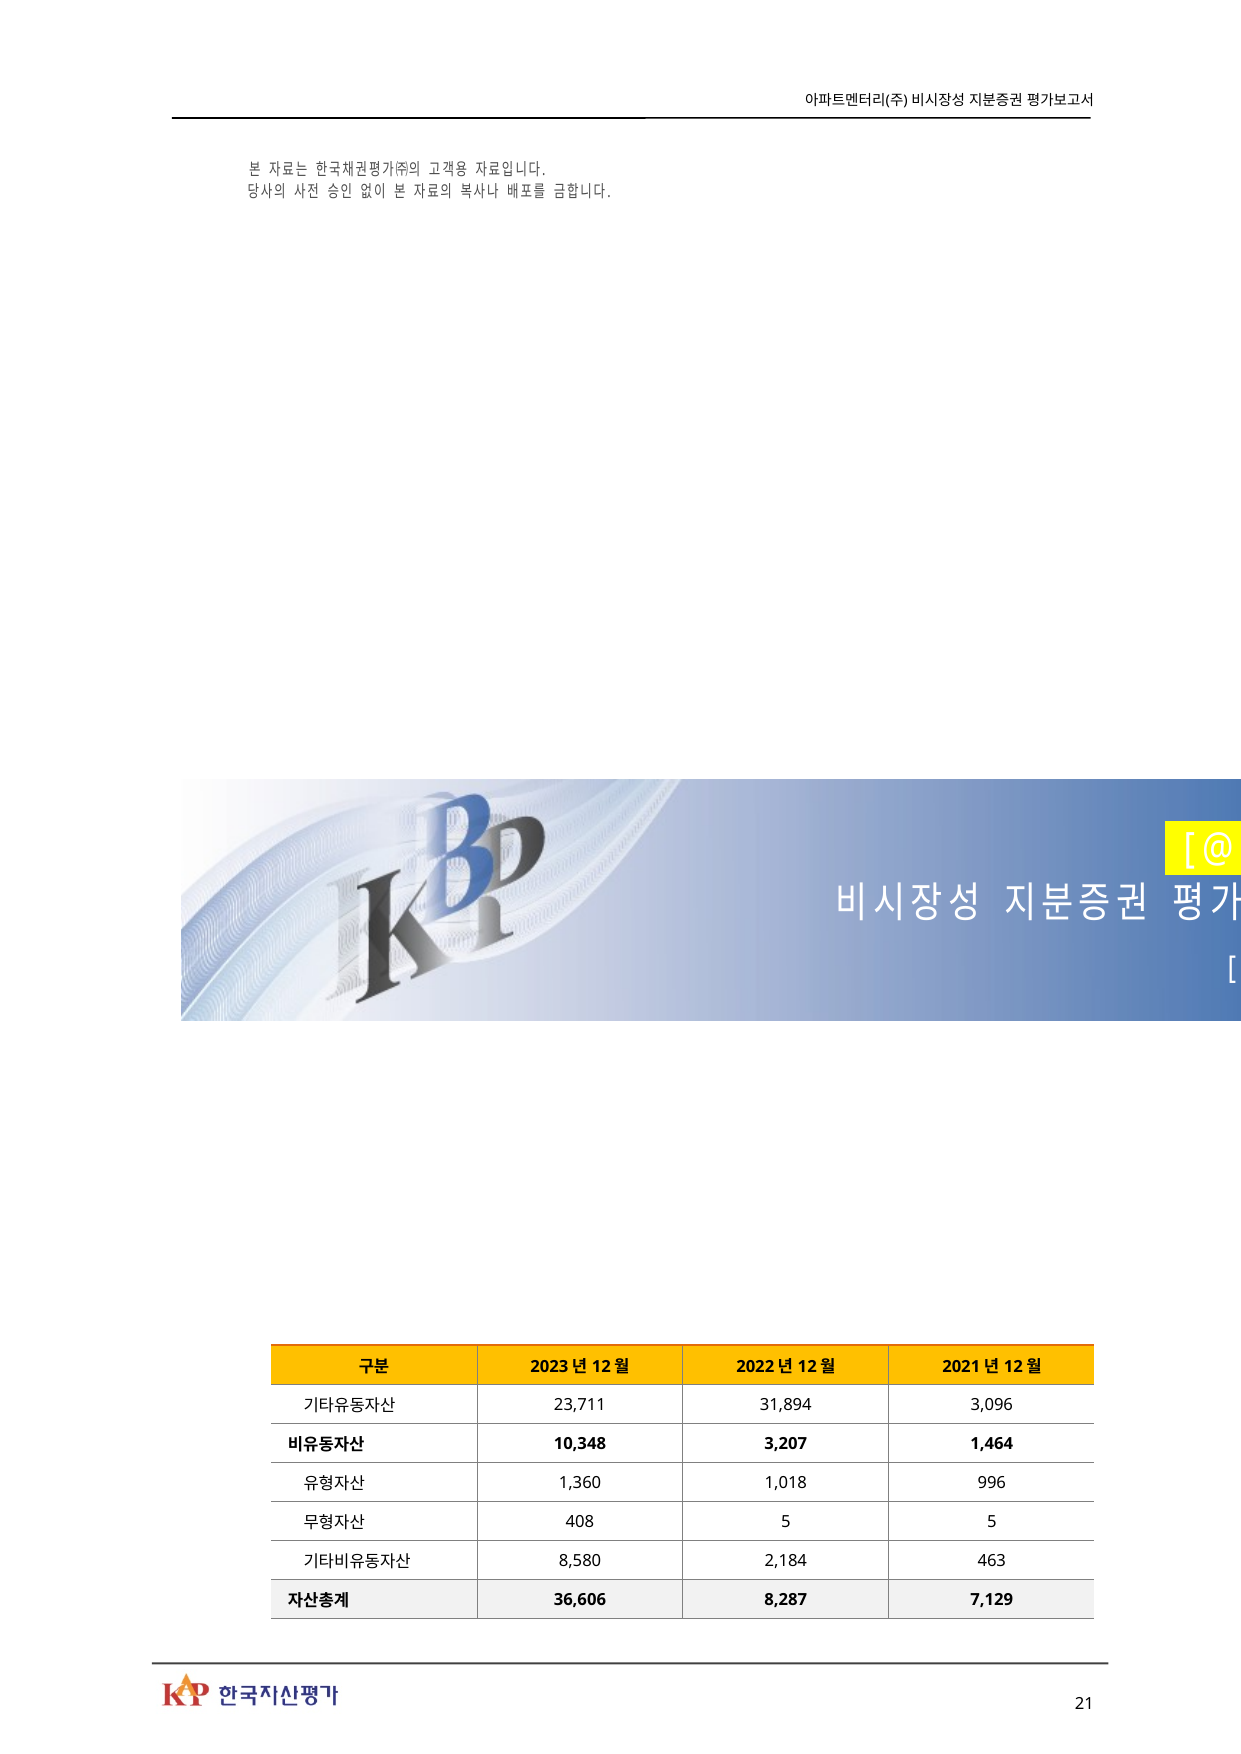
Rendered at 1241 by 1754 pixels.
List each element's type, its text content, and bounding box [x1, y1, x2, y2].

table_header 2021년 12월 [889, 1346, 1094, 1384]
table_cell 3,207 [683, 1424, 888, 1462]
table_cell 31,894 [683, 1385, 888, 1423]
table_cell 1,360 [478, 1463, 682, 1501]
table_header 2023년 12월 [478, 1346, 682, 1384]
table_cell 자산총계 [271, 1580, 477, 1618]
table_cell 3,096 [889, 1385, 1094, 1423]
table_cell 23,711 [478, 1385, 682, 1423]
table_cell 408 [478, 1502, 682, 1540]
table_cell 5 [683, 1502, 888, 1540]
table_header 2022년 12월 [683, 1346, 888, 1384]
table_header 구분 [271, 1346, 477, 1384]
table_cell 10,348 [478, 1424, 682, 1462]
table_cell 2,184 [683, 1541, 888, 1579]
table_cell 1,018 [683, 1463, 888, 1501]
table_cell 기타비유동자산 [271, 1541, 477, 1579]
table_cell 8,580 [478, 1541, 682, 1579]
table_cell 기타유동자산 [271, 1385, 477, 1423]
table_cell 463 [889, 1541, 1094, 1579]
table_cell 무형자산 [271, 1502, 477, 1540]
table_cell 1,464 [889, 1424, 1094, 1462]
table_cell 8,287 [683, 1580, 888, 1618]
table_cell 996 [889, 1463, 1094, 1501]
table_cell 7,129 [889, 1580, 1094, 1618]
table_cell 5 [889, 1502, 1094, 1540]
picture [155, 1669, 345, 1714]
table_cell 36,606 [478, 1580, 682, 1618]
table_cell 유형자산 [271, 1463, 477, 1501]
table_cell 비유동자산 [271, 1424, 477, 1462]
